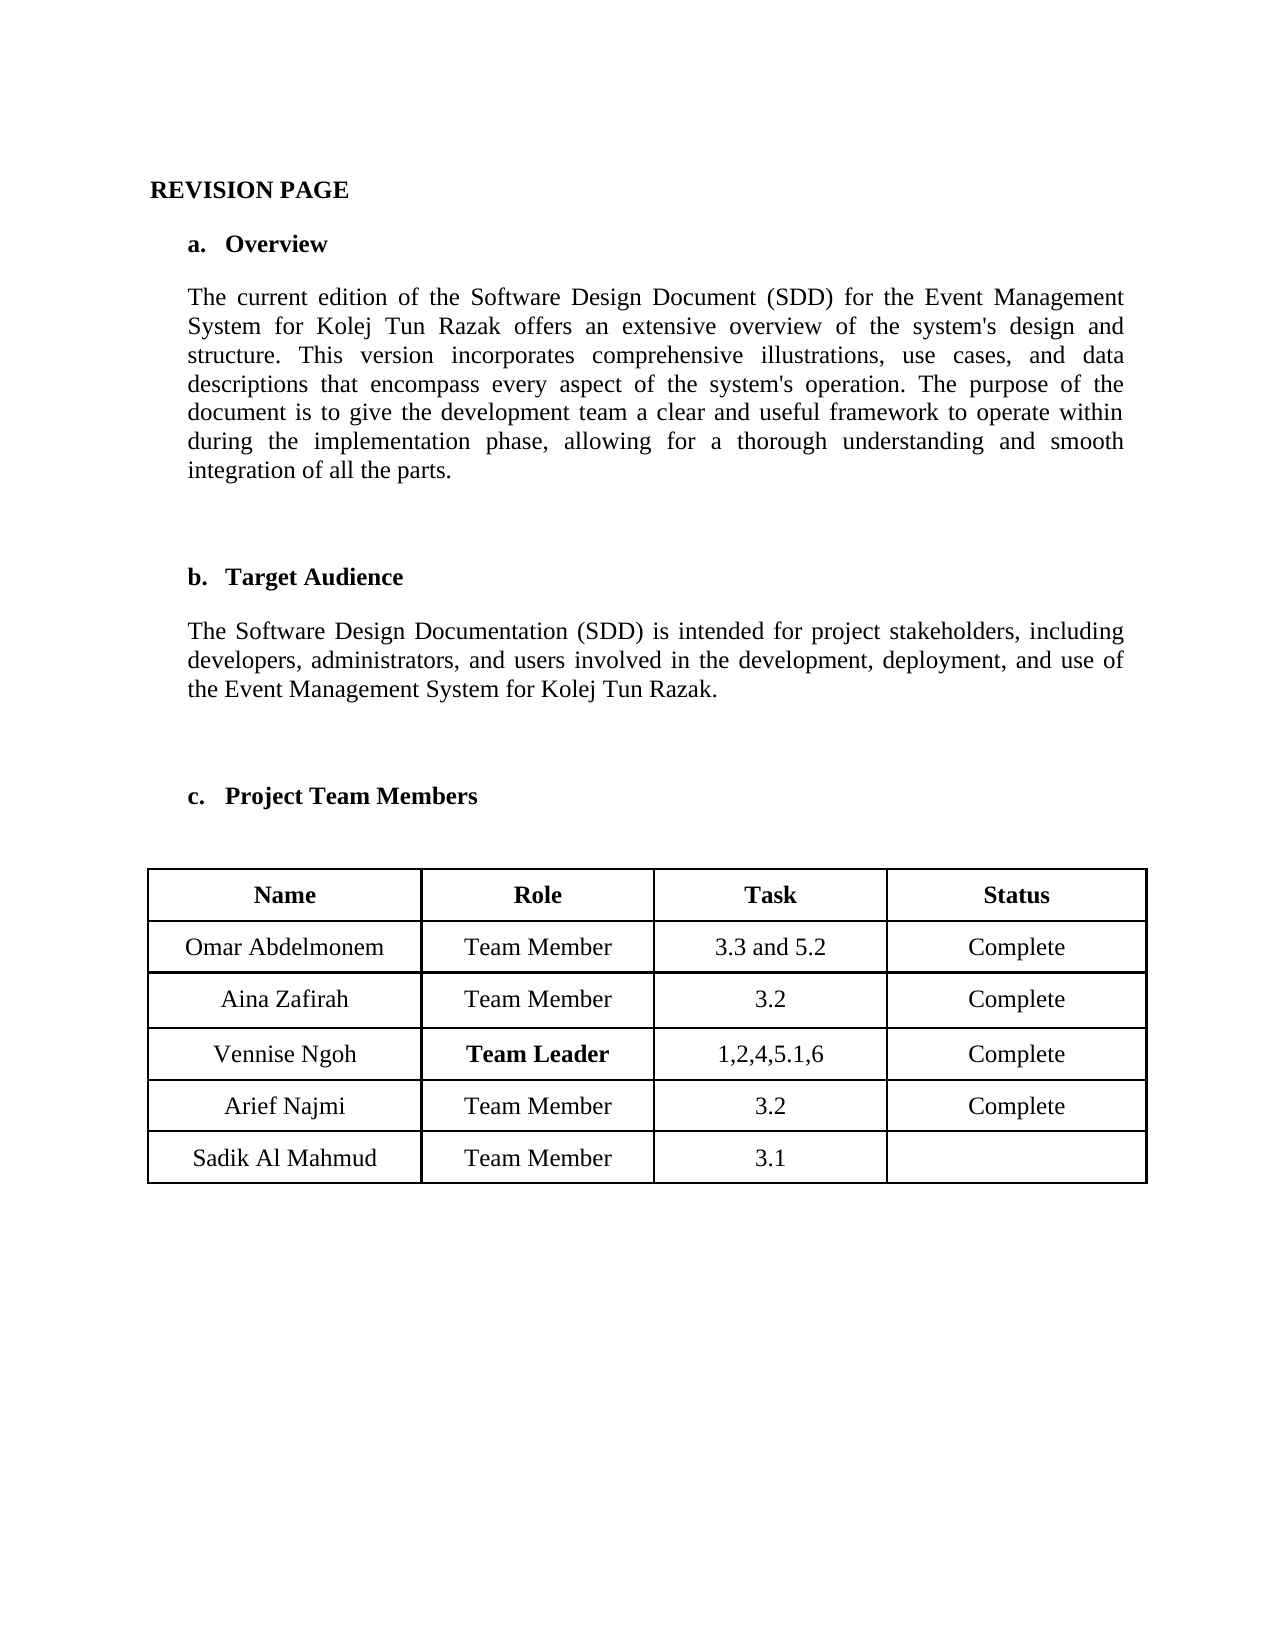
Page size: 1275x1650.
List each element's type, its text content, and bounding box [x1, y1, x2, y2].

table_cell Omar Abdelmonem [149, 922, 420, 971]
subtitle b. Target Audience [187, 562, 1125, 591]
table_cell 1,2,4,5.1,6 [655, 1029, 886, 1078]
subtitle Overview [187, 229, 1125, 257]
table_cell Team Member [423, 922, 653, 971]
table_cell Aina Zafirah [149, 974, 420, 1027]
table_cell Vennise Ngoh [149, 1029, 420, 1078]
table_cell Team Member [423, 1132, 653, 1182]
table_header Task [655, 870, 886, 920]
table_cell Team Member [423, 974, 653, 1027]
table_header Status [888, 870, 1145, 920]
table_cell 3.3 and 5.2 [655, 922, 886, 971]
table_cell Complete [888, 1029, 1145, 1078]
subtitle REVISION PAGE [150, 175, 1125, 204]
table_cell 3.2 [655, 1081, 886, 1130]
table_cell 3.2 [655, 974, 886, 1027]
table_header Role [423, 870, 653, 920]
table_cell Sadik Al Mahmud [149, 1132, 420, 1182]
table_header Name [149, 870, 420, 920]
text The Software Design Documentation (SDD) is intended for project stakeholders, including developers, administrators, and users involved in the development, deployment, and use of the Event Management System for Kolej Tun Razak. [187, 616, 1125, 702]
table_cell Team Member [423, 1081, 653, 1130]
text The current edition of the Software Design Document (SDD) for the Event Management System for Kolej Tun Razak offers an extensive overview of the system's design and structure. This version incorporates comprehensive illustrations, use cases, and data descriptions that encompass every aspect of the system's operation. The purpose of the document is to give the development team a clear and useful framework to operate within during the implementation phase, allowing for a thorough understanding and smooth integration of all the parts. [187, 282, 1125, 484]
table_cell Arief Najmi [149, 1081, 420, 1130]
table_cell [888, 1132, 1145, 1182]
table_cell 3.1 [655, 1132, 886, 1182]
table_cell Complete [888, 974, 1145, 1027]
table_cell Complete [888, 922, 1145, 971]
table_cell Complete [888, 1081, 1145, 1130]
table_cell Team Leader [423, 1029, 653, 1078]
subtitle c. Project Team Members [187, 781, 1125, 810]
